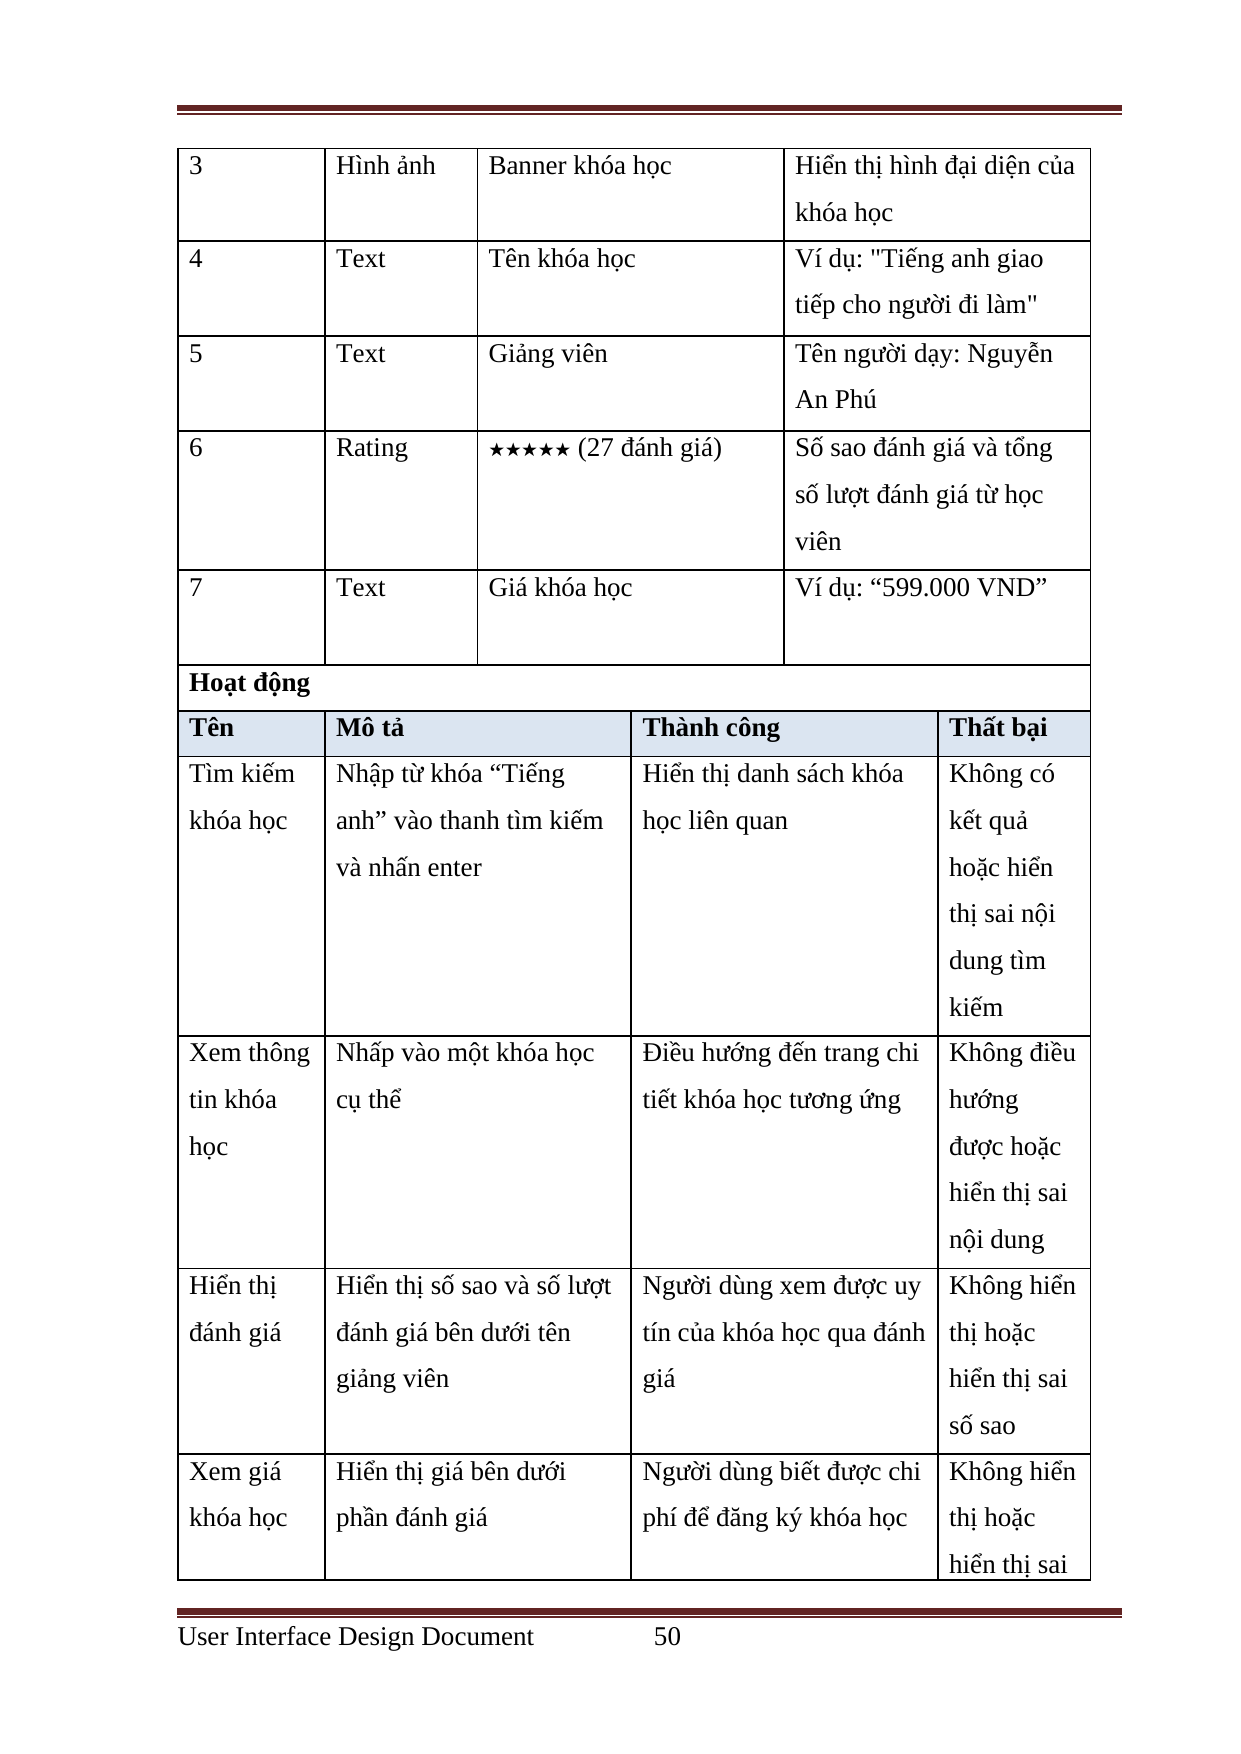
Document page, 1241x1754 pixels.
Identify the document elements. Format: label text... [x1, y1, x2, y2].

table_cell Text [326, 242, 477, 335]
table_cell Thành công [632, 712, 937, 756]
table_cell Tên người dạy: Nguyễn An Phú [785, 337, 1090, 430]
table_cell Mô tả [326, 712, 630, 756]
table_cell Tên khóa học [478, 242, 783, 335]
table_cell Hiển thị danh sách khóa học liên quan [632, 757, 937, 1035]
table_cell Nhấp vào một khóa học cụ thể [326, 1037, 630, 1267]
table_cell Nhập từ khóa “Tiếng anh” vào thanh tìm kiếm và nhấn enter [326, 757, 630, 1035]
table_cell Ví dụ: “599.000 VND” [785, 571, 1090, 664]
table_cell Số sao đánh giá và tổng số lượt đánh giá từ học viên [785, 432, 1090, 569]
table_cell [632, 1455, 937, 1579]
table_cell Ví dụ: "Tiếng anh giao tiếp cho người đi làm" [785, 242, 1090, 335]
table_cell Hiển thị đánh giá [179, 1269, 324, 1453]
table_cell Text [326, 571, 477, 664]
table_cell 7 [179, 571, 324, 664]
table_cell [939, 1455, 1090, 1579]
table_cell Người dùng xem được uy tín của khóa học qua đánh giá [632, 1269, 937, 1453]
table_cell Xem giá khóa học [179, 1455, 324, 1579]
table_cell Giảng viên [478, 337, 783, 430]
table_cell 5 [179, 337, 324, 430]
table_cell Giá khóa học [478, 571, 783, 664]
table_cell Hiển thị hình đại diện của khóa học [785, 149, 1090, 240]
table_cell Tìm kiếm khóa học [179, 757, 324, 1035]
table_cell Text [326, 337, 477, 430]
table_cell Điều hướng đến trang chi tiết khóa học tương ứng [632, 1037, 937, 1267]
table_cell Hình ảnh [326, 149, 477, 240]
table_cell Hiển thị số sao và số lượt đánh giá bên dưới tên giảng viên [326, 1269, 630, 1453]
table_cell Không có kết quả hoặc hiển thị sai nội dung tìm kiếm [939, 757, 1090, 1035]
table_cell Không hiển thị hoặc hiển thị sai số sao [939, 1269, 1090, 1453]
table_cell Xem thông tin khóa học [179, 1037, 324, 1267]
table_cell Banner khóa học [478, 149, 783, 240]
table_cell Rating [326, 432, 477, 569]
table_cell Thất bại [939, 712, 1090, 756]
table_cell ★★★★★ (27 đánh giá) [478, 432, 783, 569]
table_cell 3 [179, 149, 324, 240]
table_cell Hoạt động [179, 666, 1090, 710]
table_cell Không điều hướng được hoặc hiển thị sai nội dung [939, 1037, 1090, 1267]
table_cell 6 [179, 432, 324, 569]
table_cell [326, 1455, 630, 1579]
table_cell Tên [179, 712, 324, 756]
table_cell 4 [179, 242, 324, 335]
